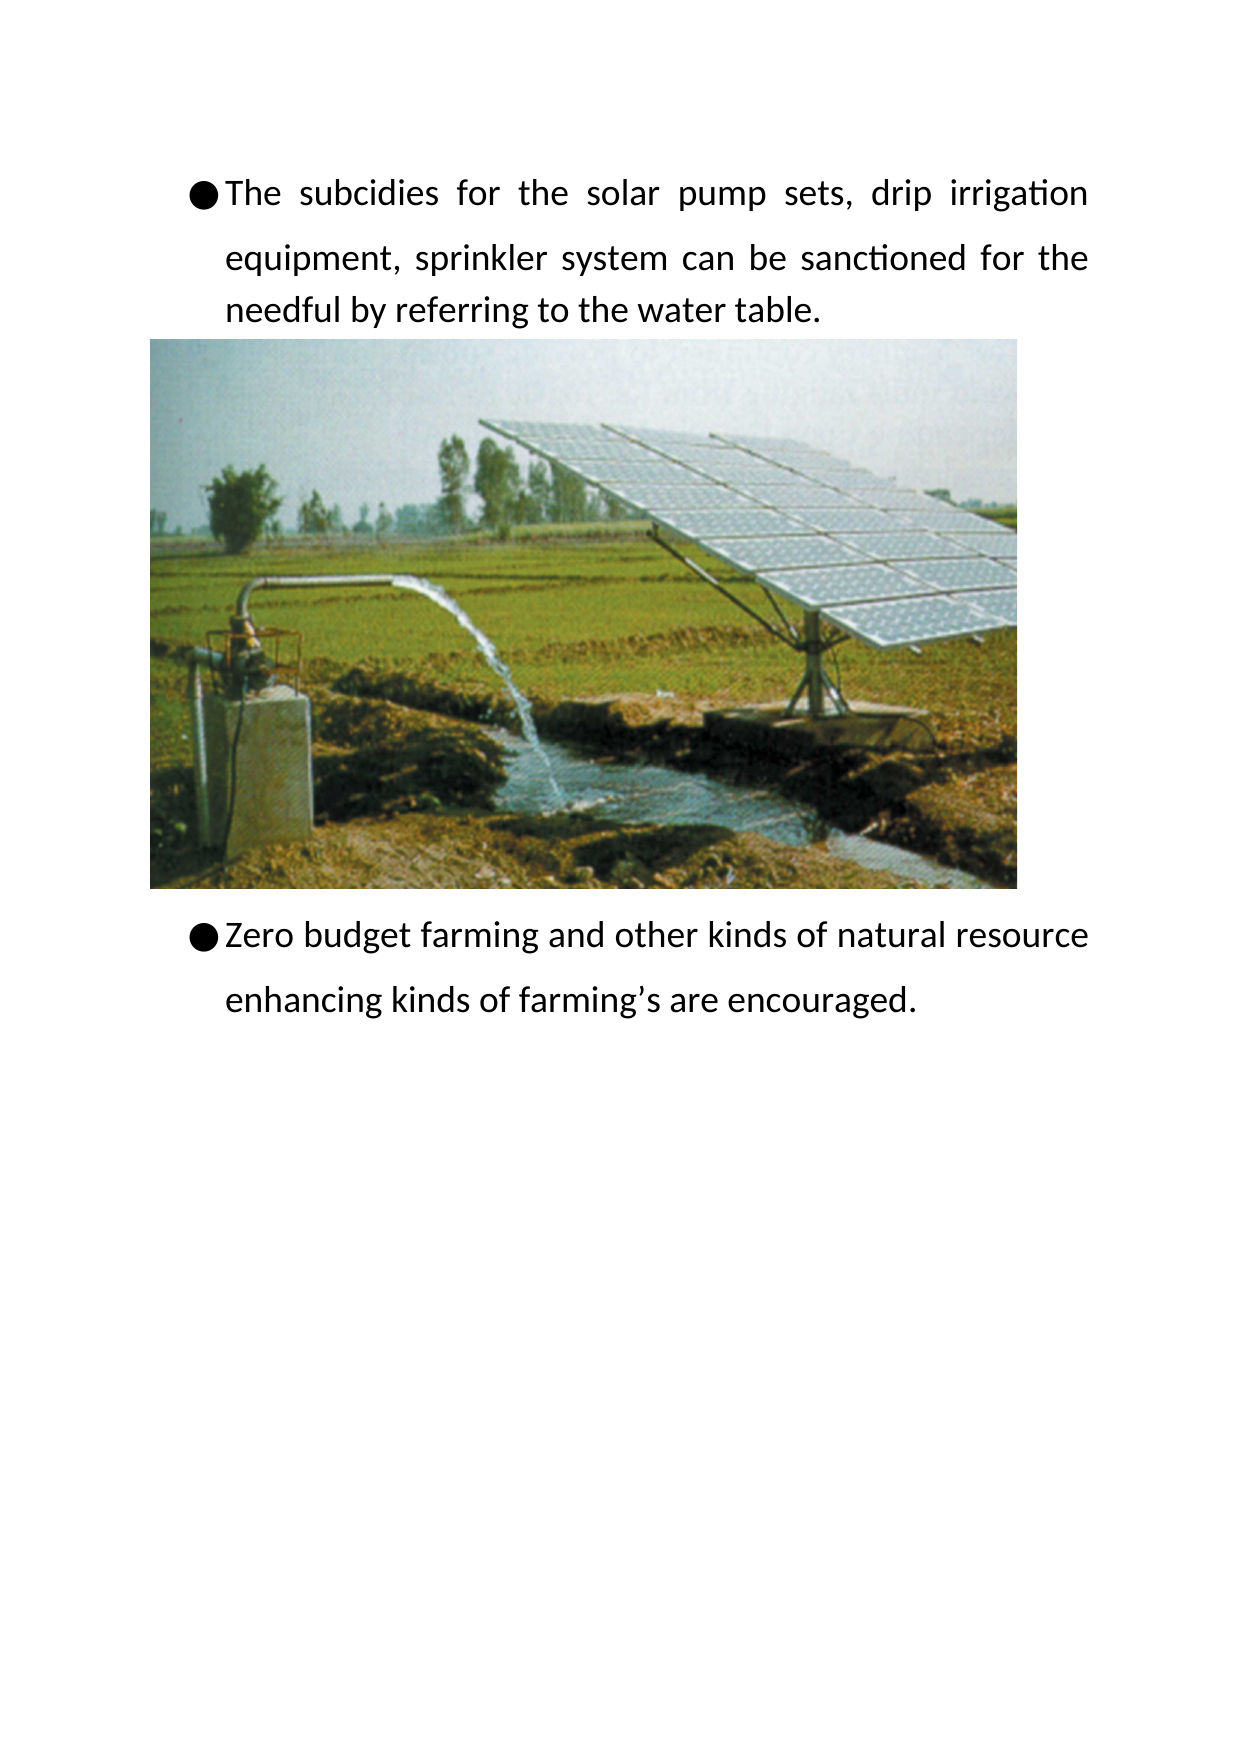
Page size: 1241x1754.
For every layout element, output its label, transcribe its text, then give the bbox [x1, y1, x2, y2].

list Zero budget farming and other kinds of natural resource enhancing kinds of farming’s are encouraged. [187, 892, 1090, 1022]
picture [150, 339, 1018, 889]
list The subcidies for the solar pump sets, drip irrigation equipment, sprinkler system can be sanctioned for the needful by referring to the water table. [187, 150, 1090, 332]
